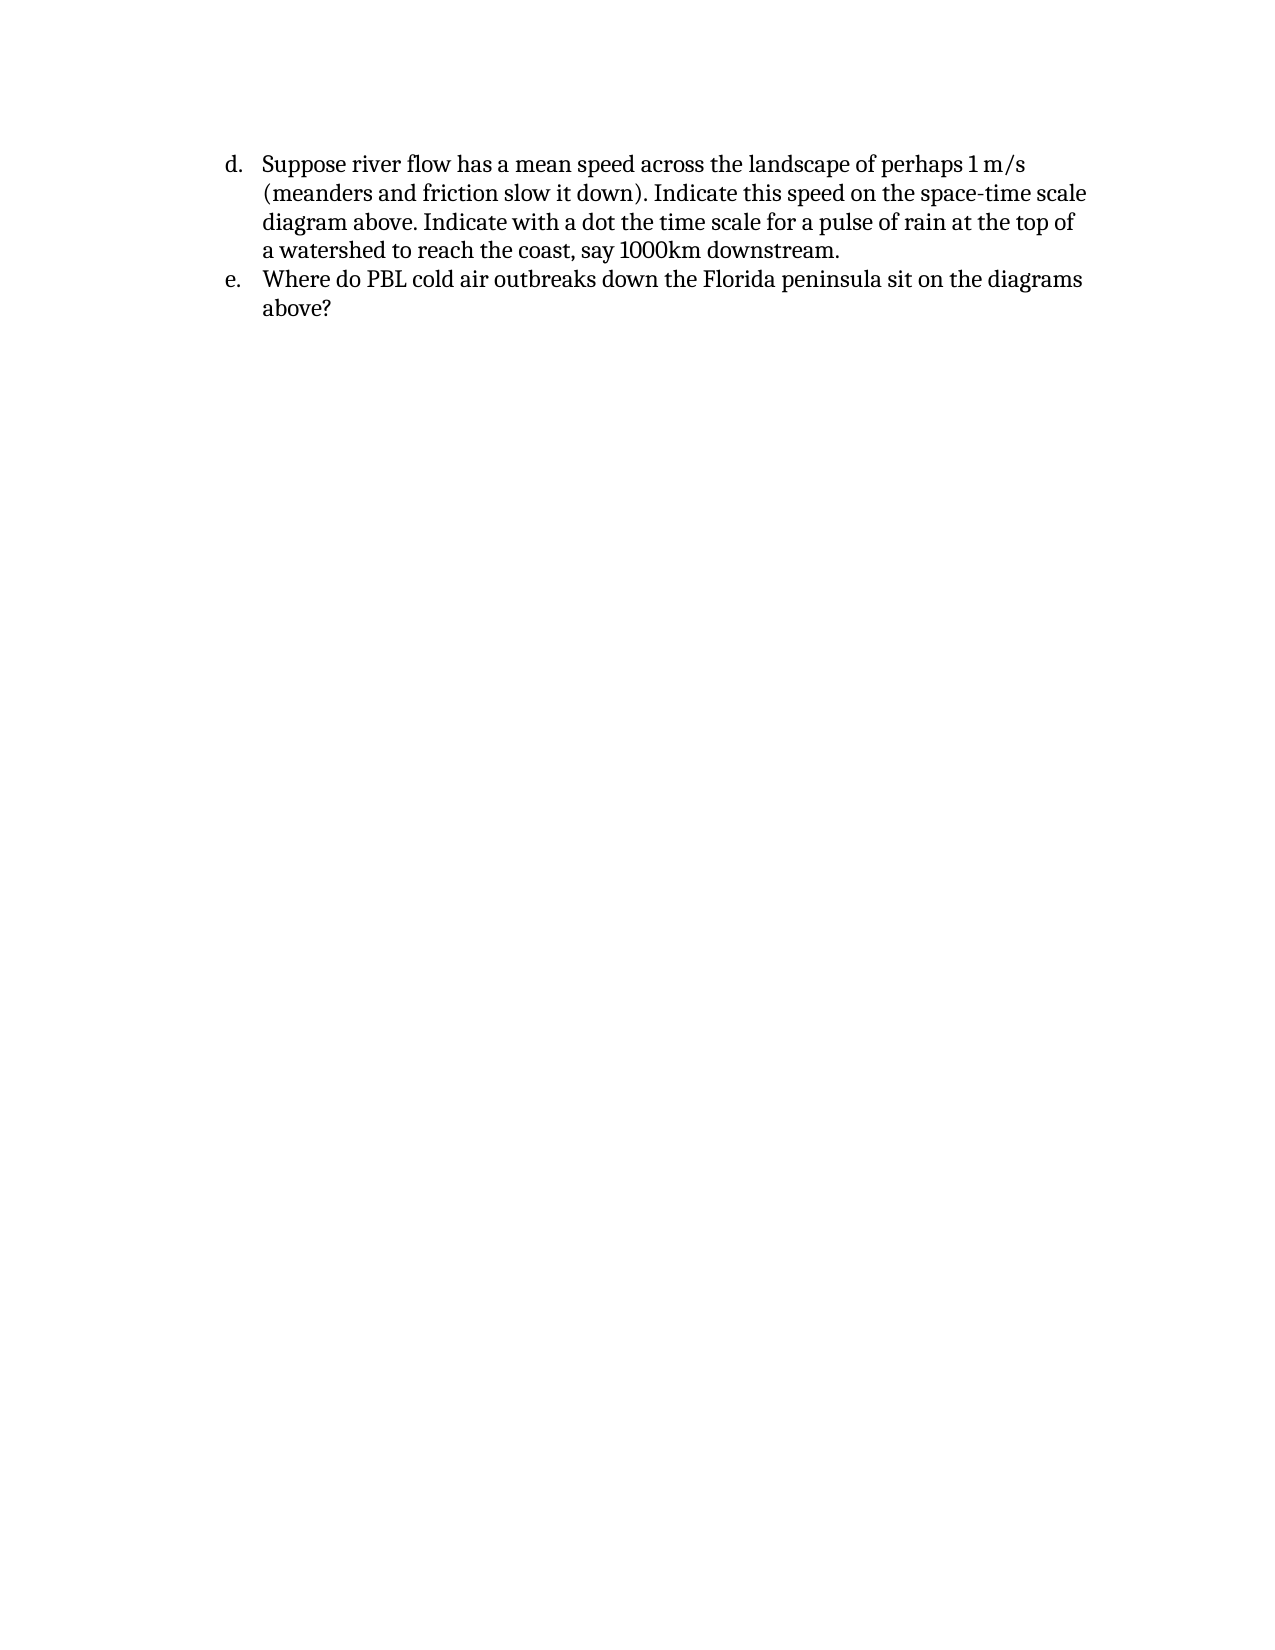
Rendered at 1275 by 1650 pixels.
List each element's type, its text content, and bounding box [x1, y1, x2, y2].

list Suppose river flow has a mean speed across the landscape of perhaps 1 m/s (meanders and friction slow it down). Indicate this speed on the space-time scale diagram above. Indicate with a dot the time scale for a pulse of rain at the top of a watershed to reach the coast, say 1000km downstream. [225, 150, 1087, 265]
list Where do PBL cold air outbreaks down the Florida peninsula sit on the diagrams above? [225, 265, 1087, 322]
